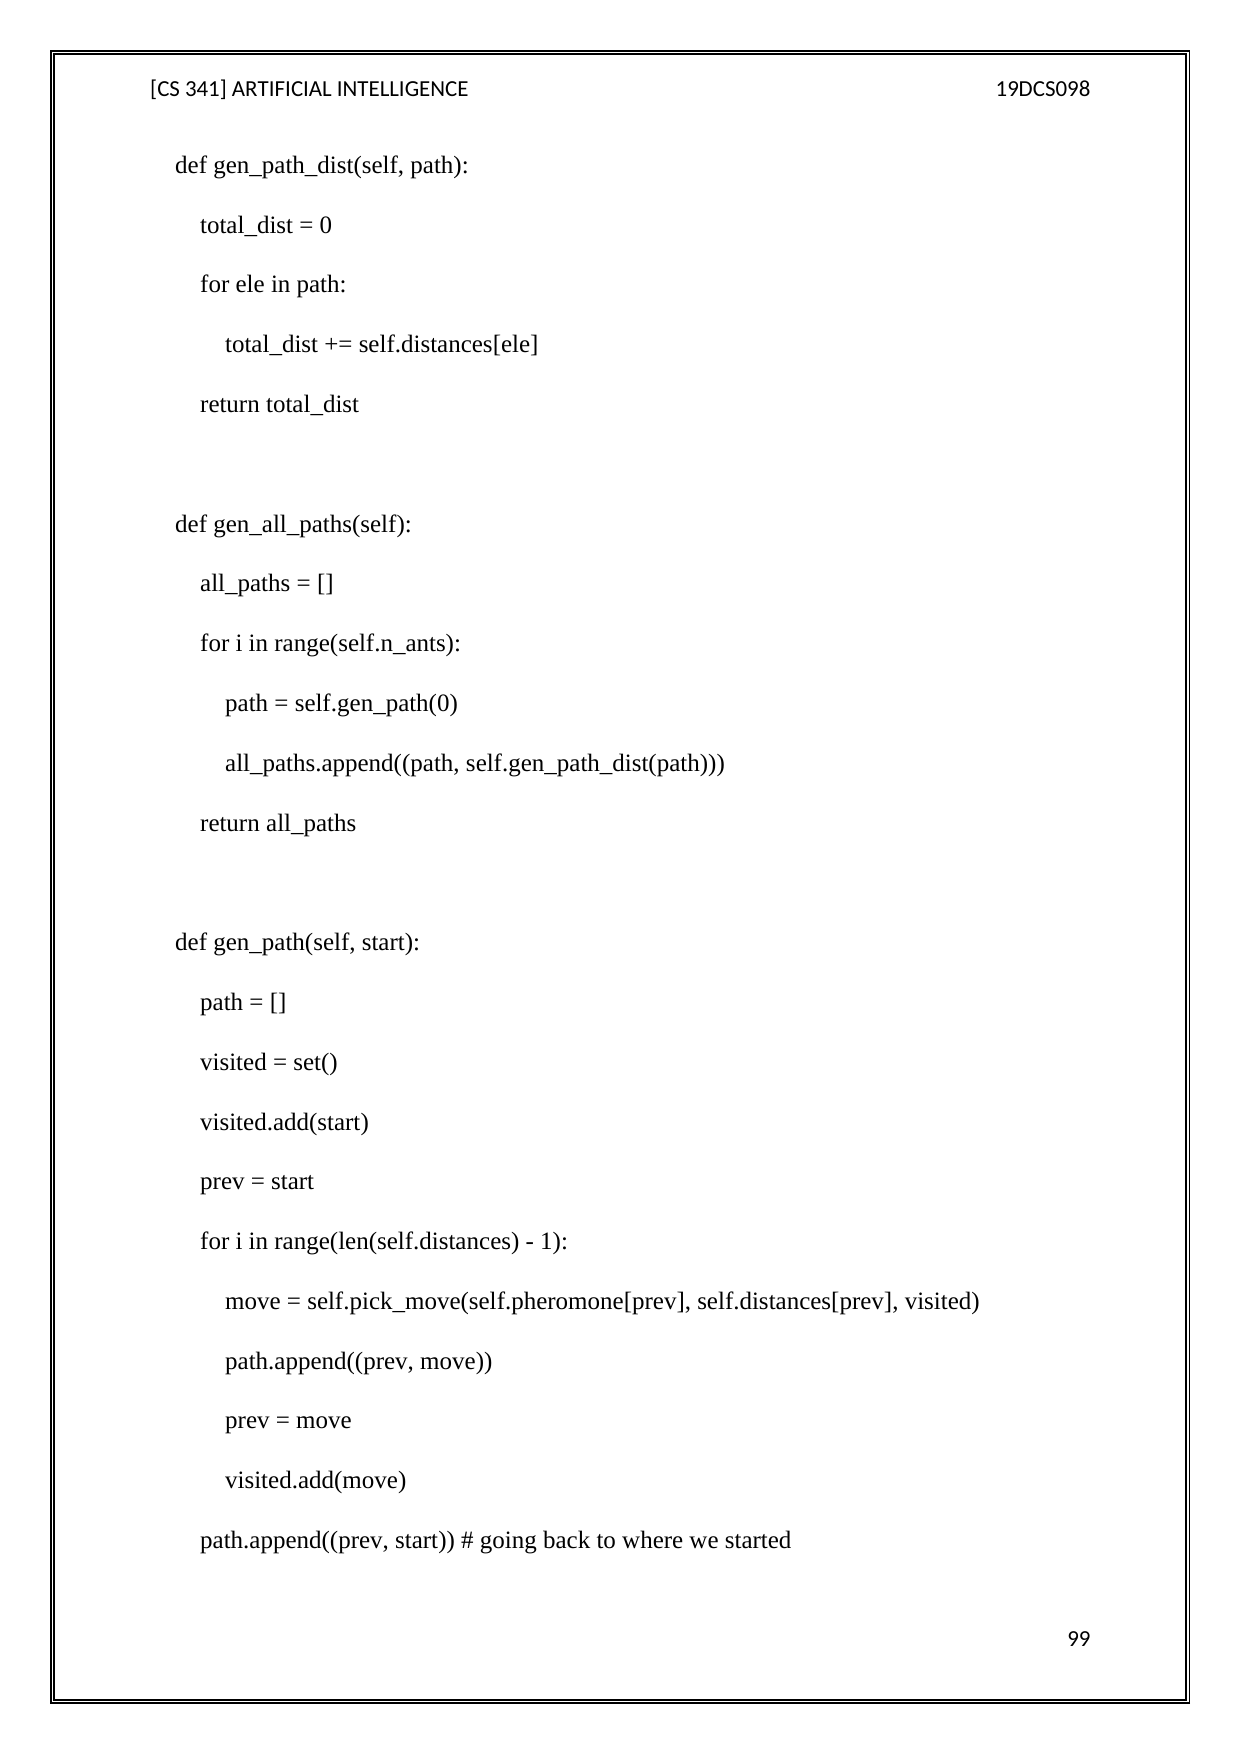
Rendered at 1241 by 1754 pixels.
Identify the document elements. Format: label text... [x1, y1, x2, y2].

text all_paths.append((path, self.gen_path_dist(path))) [150, 748, 1090, 777]
text return total_dist [150, 389, 1090, 418]
text for i in range(self.n_ants): [150, 628, 1090, 657]
text def gen_path(self, start): [150, 927, 1090, 956]
text all_paths = [] [150, 568, 1090, 597]
text path.append((prev, move)) [150, 1346, 1090, 1374]
text path = self.gen_path(0) [150, 688, 1090, 717]
text total_dist = 0 [150, 210, 1090, 238]
text def gen_all_paths(self): [150, 509, 1090, 537]
text visited.add(start) [150, 1107, 1090, 1135]
text total_dist += self.distances[ele] [150, 329, 1090, 358]
text visited = set() [150, 1047, 1090, 1076]
text prev = start [150, 1166, 1090, 1195]
text def gen_path_dist(self, path): [150, 150, 1090, 179]
text prev = move [150, 1406, 1090, 1434]
text path.append((prev, start)) # going back to where we started [150, 1525, 1090, 1554]
text path = [] [150, 987, 1090, 1016]
text visited.add(move) [150, 1465, 1090, 1494]
text return all_paths [150, 808, 1090, 836]
text move = self.pick_move(self.pheromone[prev], self.distances[prev], visited) [150, 1286, 1090, 1315]
text for ele in path: [150, 269, 1090, 298]
text for i in range(len(self.distances) - 1): [150, 1226, 1090, 1255]
